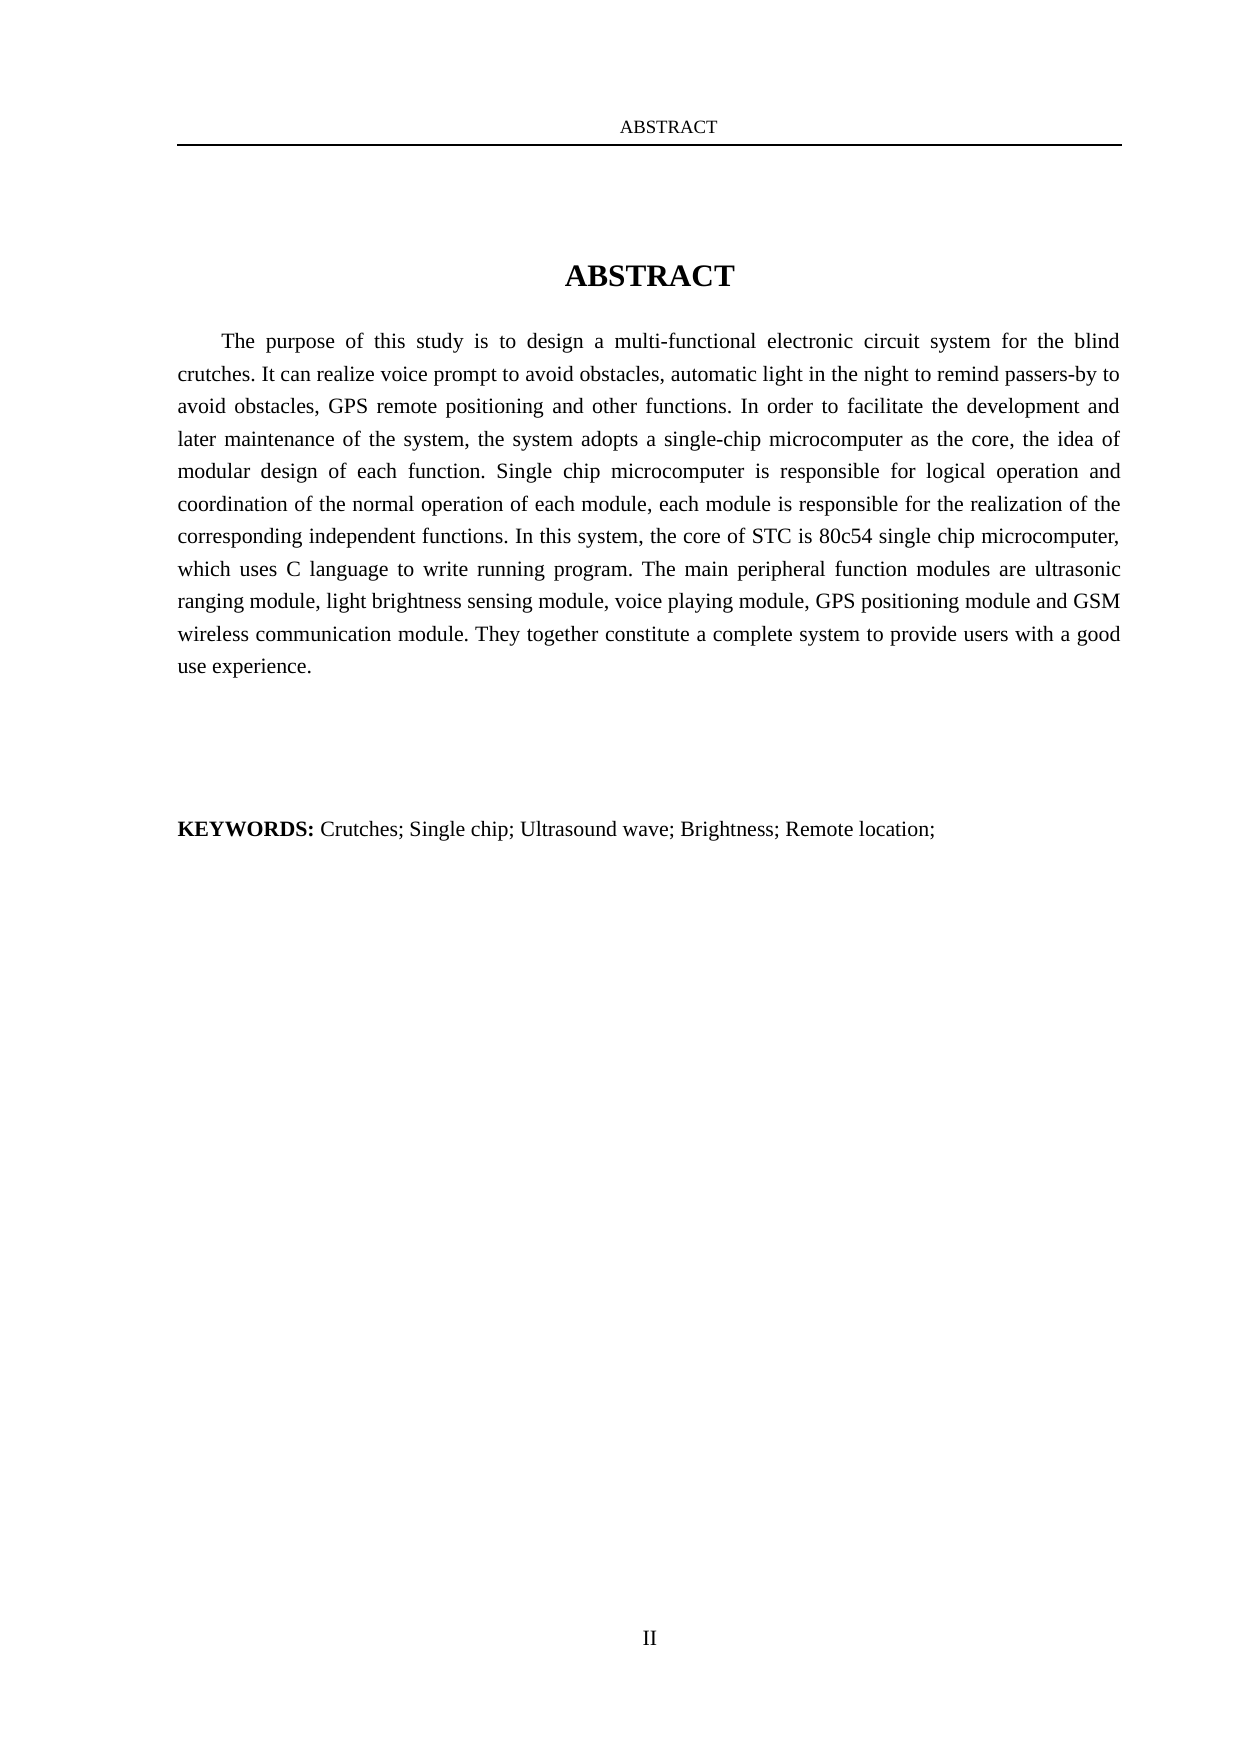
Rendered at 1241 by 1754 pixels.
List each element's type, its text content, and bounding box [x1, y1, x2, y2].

text ABSTRACT [177, 243, 1122, 308]
text The purpose of this study is to design a multi-functional electronic circuit system for the blind crutches. It can realize voice prompt to avoid obstacles, automatic light in the night to remind passers-by to avoid obstacles, GPS remote positioning and other functions. In order to facilitate the development and later maintenance of the system, the system adopts a single-chip microcomputer as the core, the idea of modular design of each function. Single chip microcomputer is responsible for logical operation and coordination of the normal operation of each module, each module is responsible for the realization of the corresponding independent functions. In this system, the core of STC is 80c54 single chip microcomputer, which uses C language to write running program. The main peripheral function modules are ultrasonic ranging module, light brightness sensing module, voice playing module, GPS positioning module and GSM wireless communication module. They together constitute a complete system to provide users with a good use experience. [177, 324, 1122, 682]
text KEYWORDS: Crutches; Single chip; Ultrasound wave; Brightness; Remote location; [177, 812, 1122, 844]
